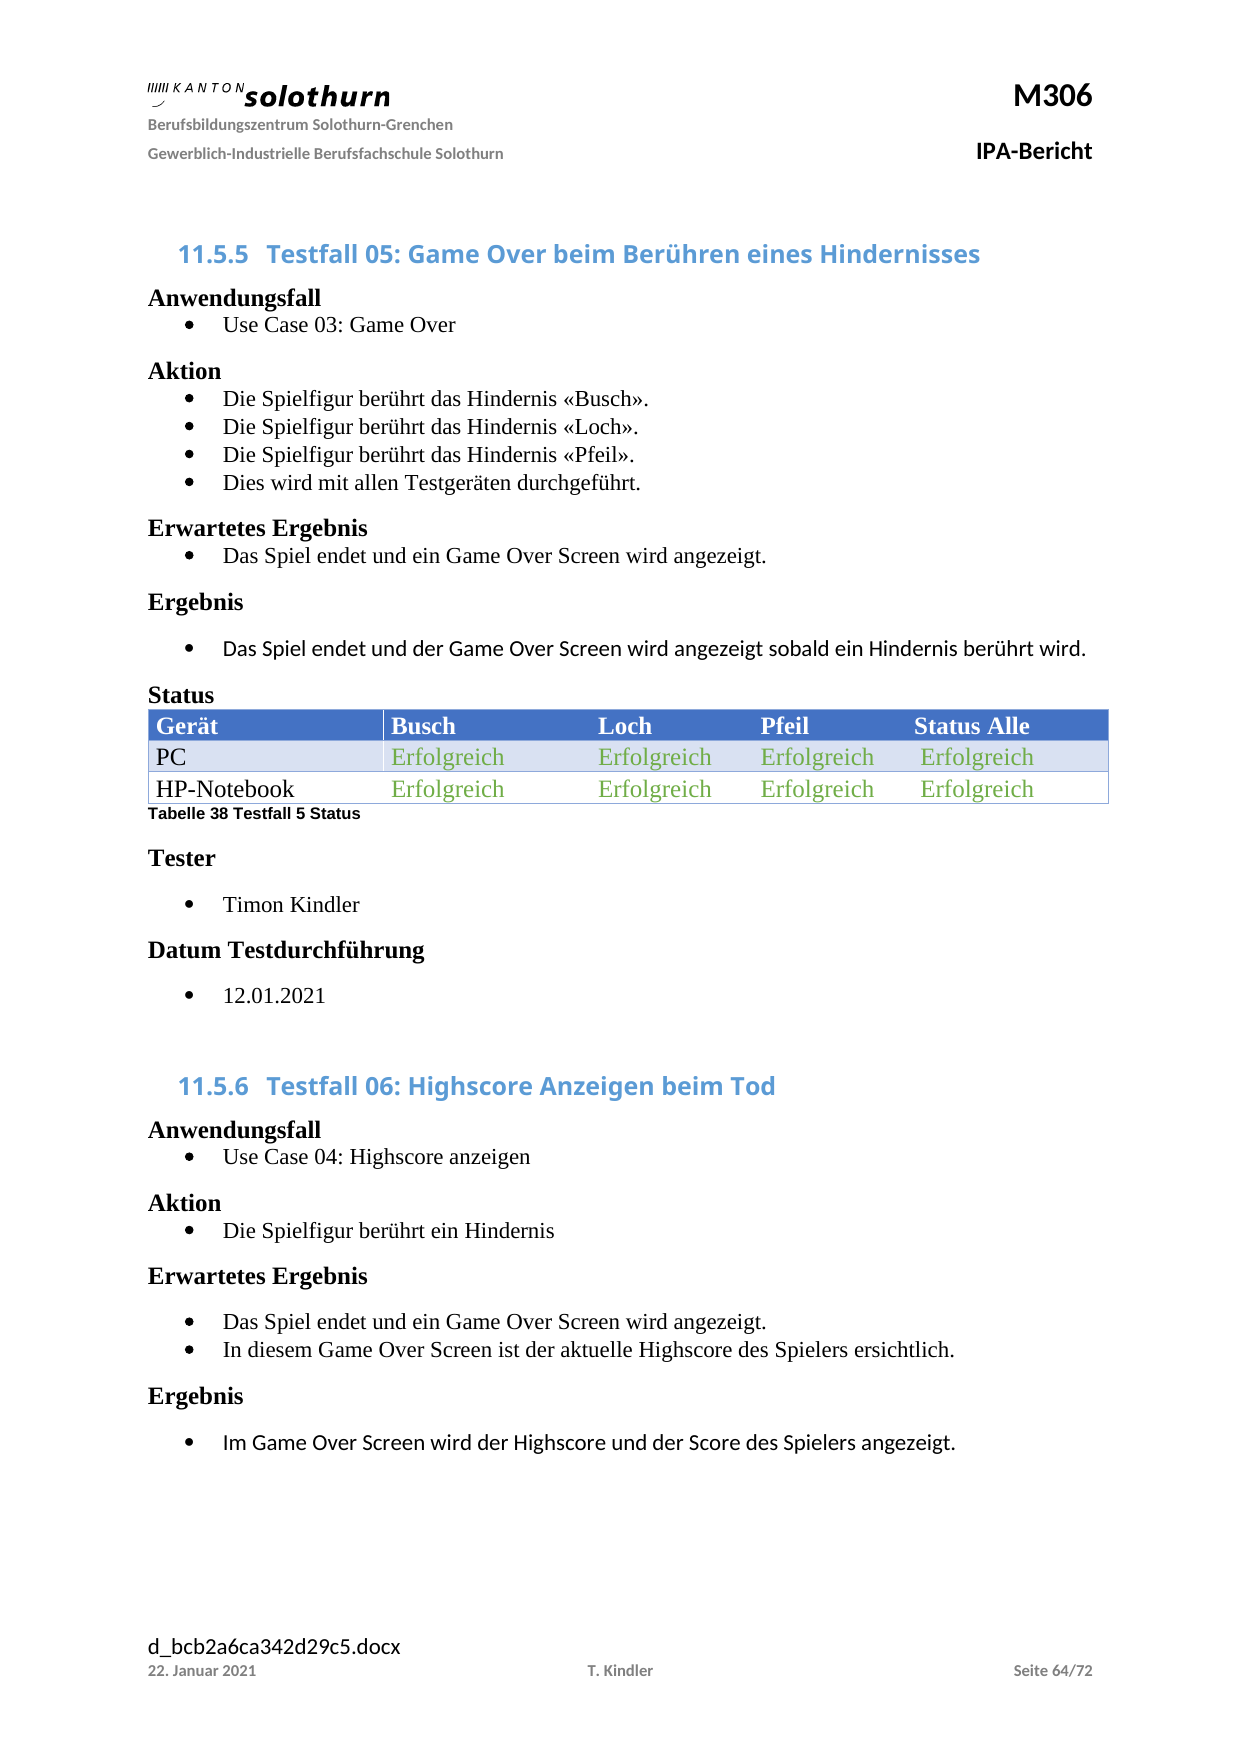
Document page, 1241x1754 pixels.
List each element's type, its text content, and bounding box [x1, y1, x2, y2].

list Use Case 04: Highscore anzeigen [185, 1143, 1092, 1170]
list Die Spielfigur berührt das Hindernis «Loch». [185, 413, 1092, 439]
table_cell Erfolgreich [907, 741, 1108, 771]
list Die Spielfigur berührt ein Hindernis [185, 1217, 1092, 1243]
subtitle Testfall 05: Game Over beim Berühren eines Hindernisses [177, 236, 1092, 270]
table_cell Erfolgreich [591, 772, 753, 802]
text Ergebnis [148, 587, 1092, 615]
table_header Pfeil [753, 710, 907, 740]
text Anwendungsfall [148, 1115, 1092, 1143]
list Timon Kindler [185, 891, 1092, 917]
table_cell Erfolgreich [591, 741, 753, 771]
text Tester [148, 843, 1092, 872]
list 12.01.2021 [185, 982, 1092, 1009]
text Status [148, 680, 1092, 709]
subtitle Testfall 06: Highscore Anzeigen beim Tod [177, 1068, 1092, 1102]
list Im Game Over Screen wird der Highscore und der Score des Spielers angezeigt. [185, 1428, 1092, 1456]
table_header Busch [384, 710, 591, 740]
table_cell Erfolgreich [384, 772, 591, 802]
list Das Spiel endet und ein Game Over Screen wird angezeigt. [185, 1308, 1092, 1335]
list Das Spiel endet und ein Game Over Screen wird angezeigt. [185, 542, 1092, 568]
text Erwartetes Ergebnis [148, 513, 1092, 542]
list Use Case 03: Game Over [185, 312, 1092, 338]
table_cell Erfolgreich [753, 741, 907, 771]
text Aktion [148, 356, 1092, 385]
list Das Spiel endet und der Game Over Screen wird angezeigt sobald ein Hindernis berührt wird. [185, 634, 1092, 662]
table_header Status Alle [907, 710, 1108, 740]
list Die Spielfigur berührt das Hindernis «Busch». [185, 385, 1092, 411]
text Aktion [148, 1188, 1092, 1217]
table_cell Erfolgreich [907, 772, 1108, 802]
list In diesem Game Over Screen ist der aktuelle Highscore des Spielers ersichtlich. [185, 1336, 1092, 1363]
text Ergebnis [148, 1381, 1092, 1410]
list Dies wird mit allen Testgeräten durchgeführt. [185, 469, 1092, 495]
table_header Loch [591, 710, 753, 740]
text Erwartetes Ergebnis [148, 1261, 1092, 1290]
text Tabelle 38 Testfall 5 Status [148, 804, 1092, 823]
text Datum Testdurchführung [148, 935, 1092, 964]
text Anwendungsfall [148, 283, 1092, 312]
table_cell PC [149, 741, 383, 771]
list Die Spielfigur berührt das Hindernis «Pfeil». [185, 441, 1092, 467]
picture [147, 83, 390, 107]
table_cell Erfolgreich [384, 741, 591, 771]
table_cell Erfolgreich [753, 772, 907, 802]
table_cell HP-Notebook [149, 772, 383, 802]
table_header Gerät [149, 710, 383, 740]
